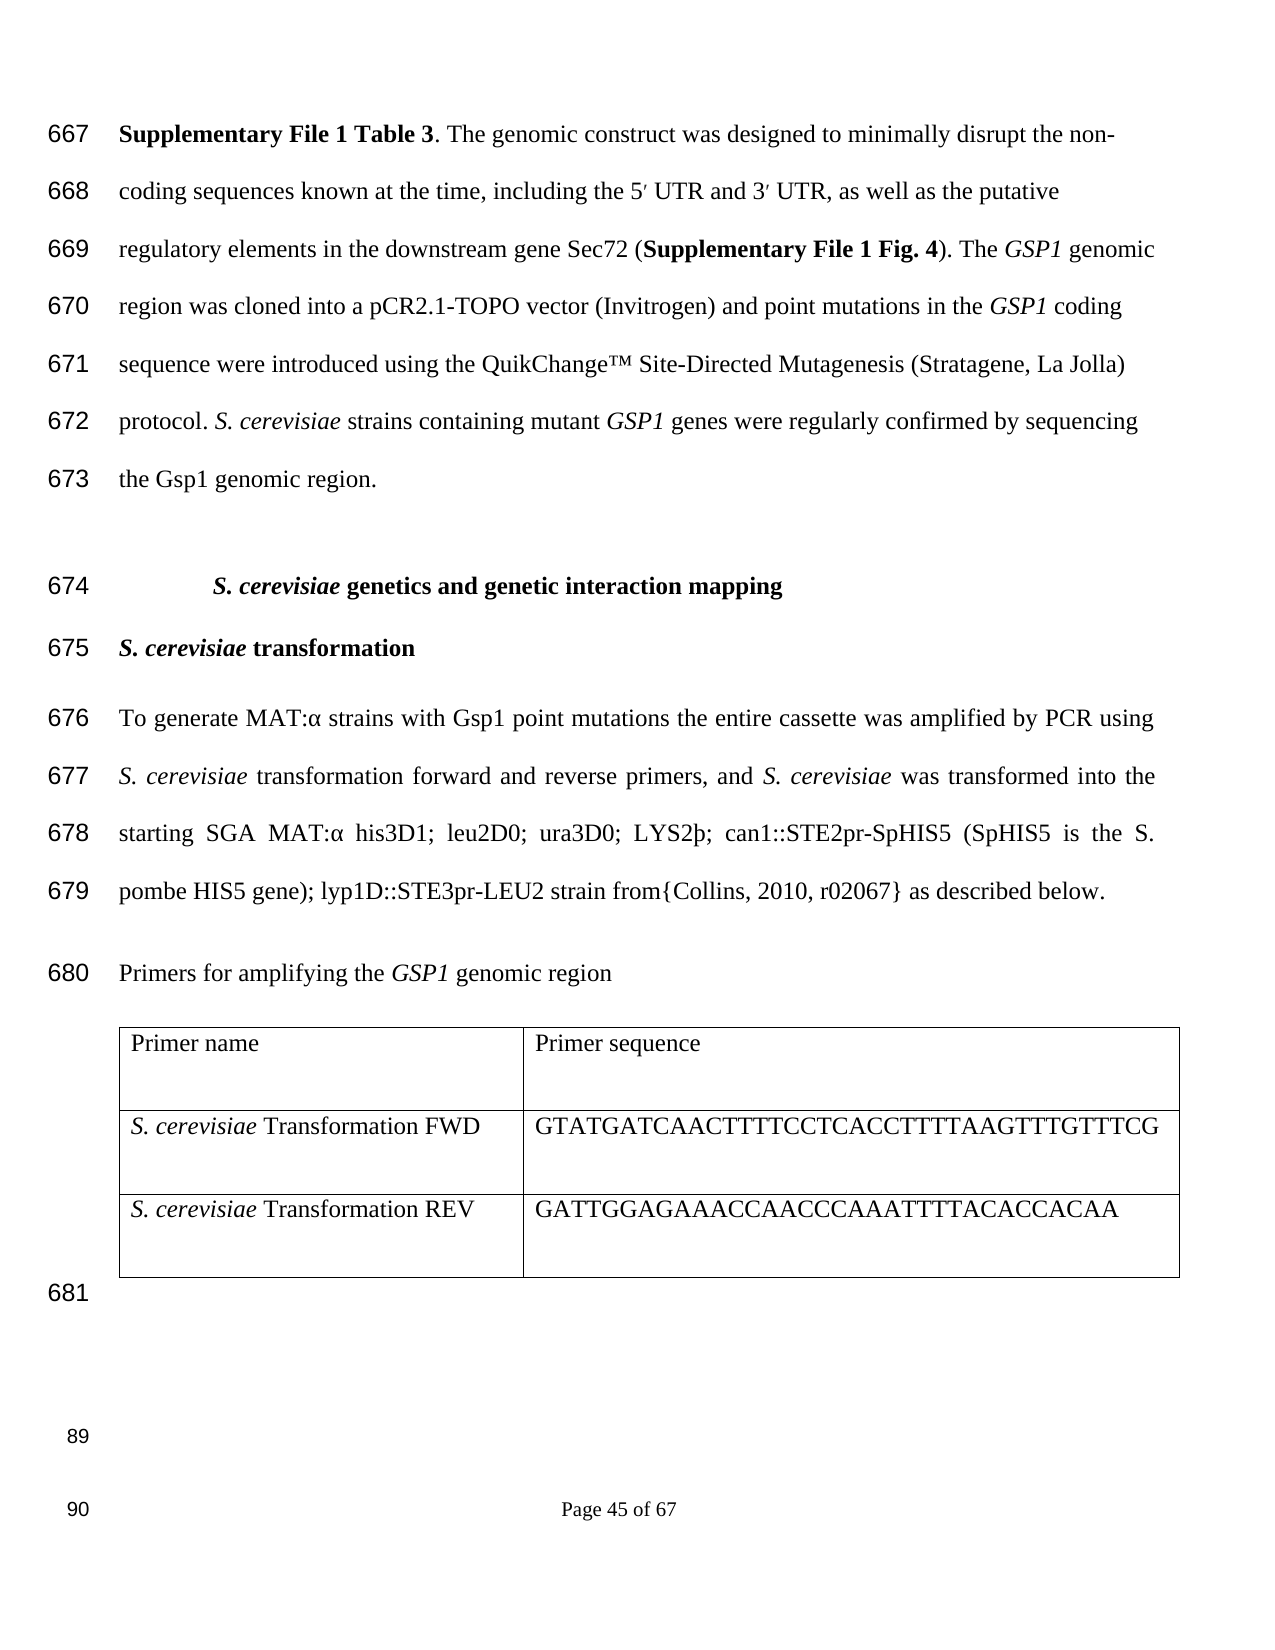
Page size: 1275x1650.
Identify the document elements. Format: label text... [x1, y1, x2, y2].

subtitle S. cerevisiae genetics and genetic interaction mapping [213, 571, 1156, 600]
subtitle S. cerevisiae transformation [119, 633, 1156, 662]
table_cell GATTGGAGAAACCAACCCAAATTTTACACCACAA [524, 1195, 1179, 1277]
text Primers for amplifying the GSP1 genomic region [119, 958, 1156, 987]
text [119, 119, 1156, 492]
table_cell S. cerevisiae Transformation FWD [120, 1111, 523, 1193]
table_cell GTATGATCAACTTTTCCTCACCTTTTAAGTTTGTTTCG [524, 1111, 1179, 1193]
table_header Primer sequence [524, 1028, 1179, 1110]
text To generate MAT:α strains with Gsp1 point mutations the entire cassette was amplified by PCR using S. cerevisiae transformation forward and reverse primers, and S. cerevisiae was transformed into the starting SGA MAT:α his3D1; leu2D0; ura3D0; LYS2þ; can1::STE2pr-SpHIS5 (SpHIS5 is the S. pombe HIS5 gene); lyp1D::STE3pr-LEU2 strain from{Collins, 2010, r02067} as described below. [119, 703, 1156, 905]
table_cell S. cerevisiae Transformation REV [120, 1195, 523, 1277]
table_header Primer name [120, 1028, 523, 1110]
